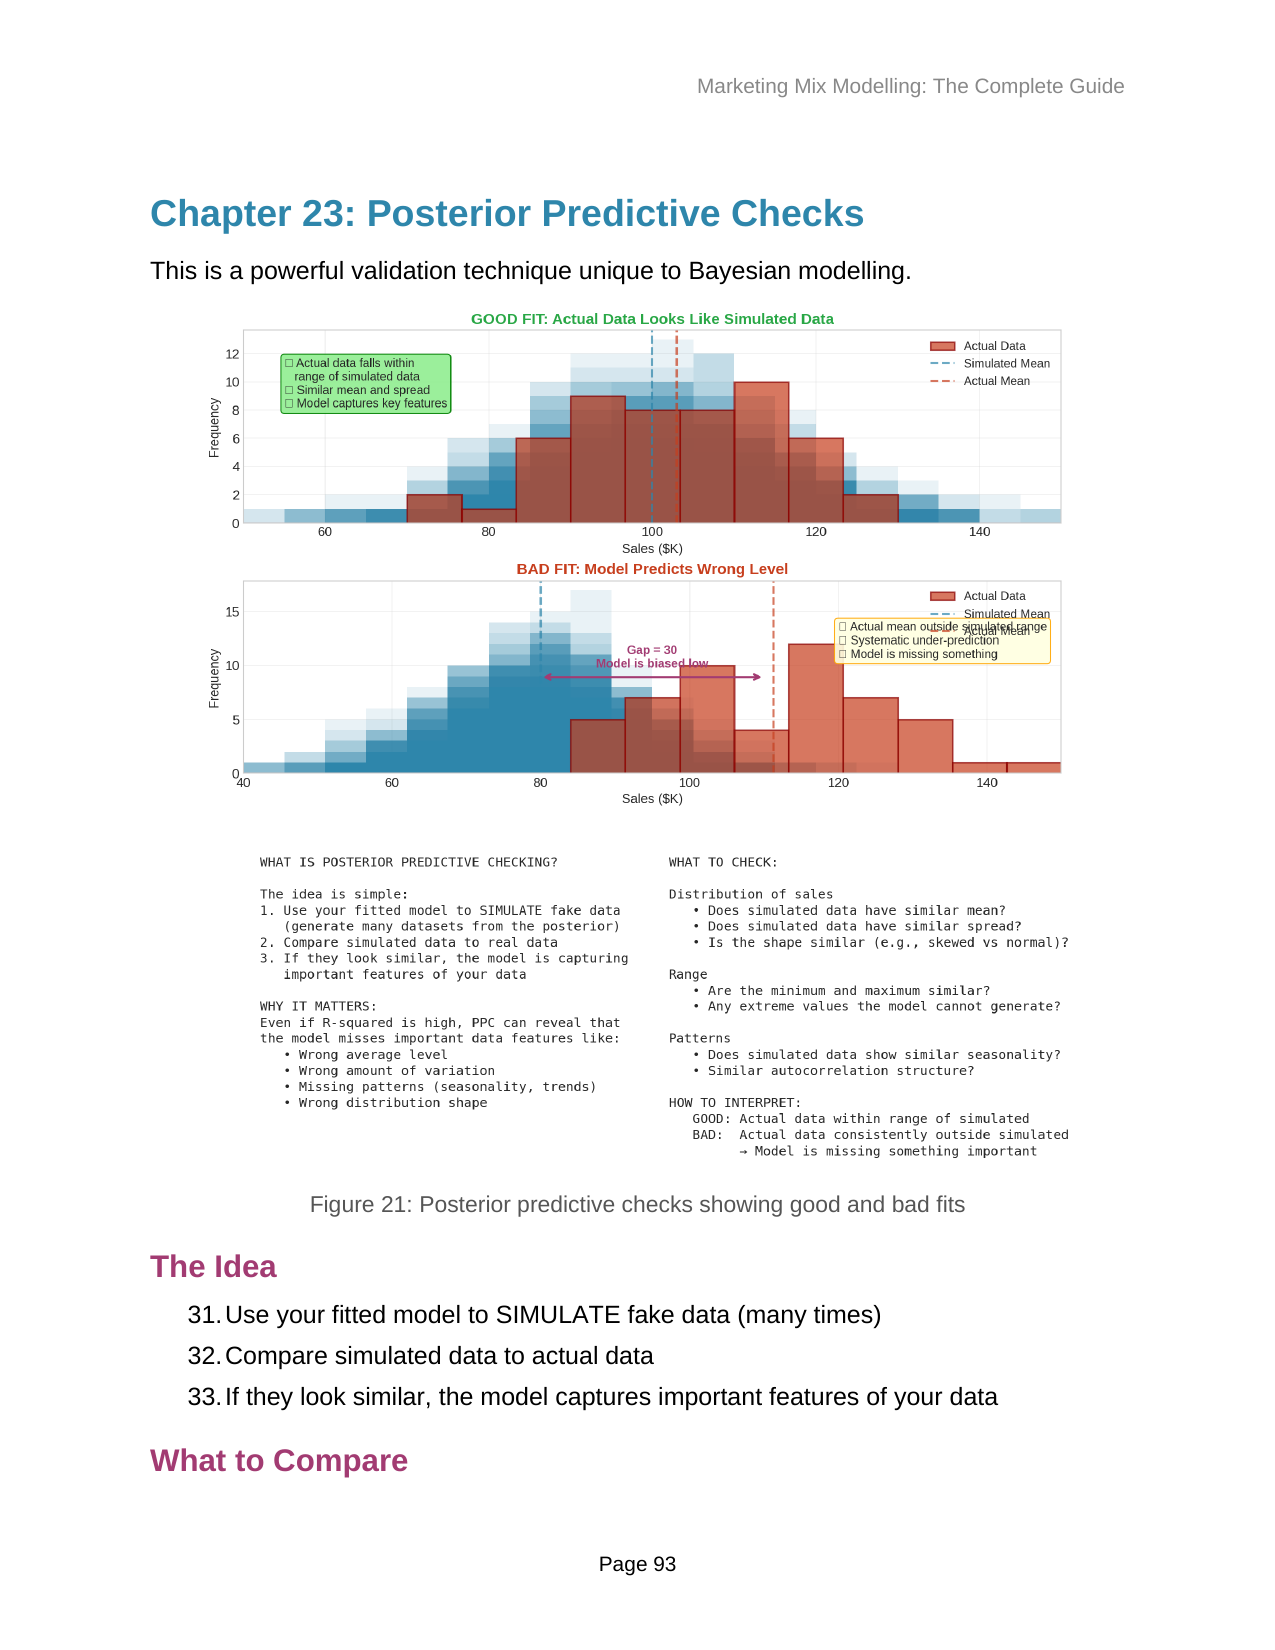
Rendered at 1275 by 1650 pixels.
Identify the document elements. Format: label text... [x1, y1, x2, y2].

subtitle The Idea [150, 1248, 1125, 1284]
subtitle Chapter 23: Posterior Predictive Checks [150, 192, 1125, 235]
list Compare simulated data to actual data [187, 1341, 1125, 1370]
list If they look similar, the model captures important features of your data [187, 1382, 1125, 1411]
subtitle What to Compare [150, 1442, 1125, 1478]
text This is a powerful validation technique unique to Bayesian modelling. [150, 256, 1125, 284]
picture [200, 305, 1075, 1181]
list Use your fitted model to SIMULATE fake data (many times) [187, 1300, 1125, 1328]
text Figure 21: Posterior predictive checks showing good and bad fits [150, 1191, 1125, 1217]
